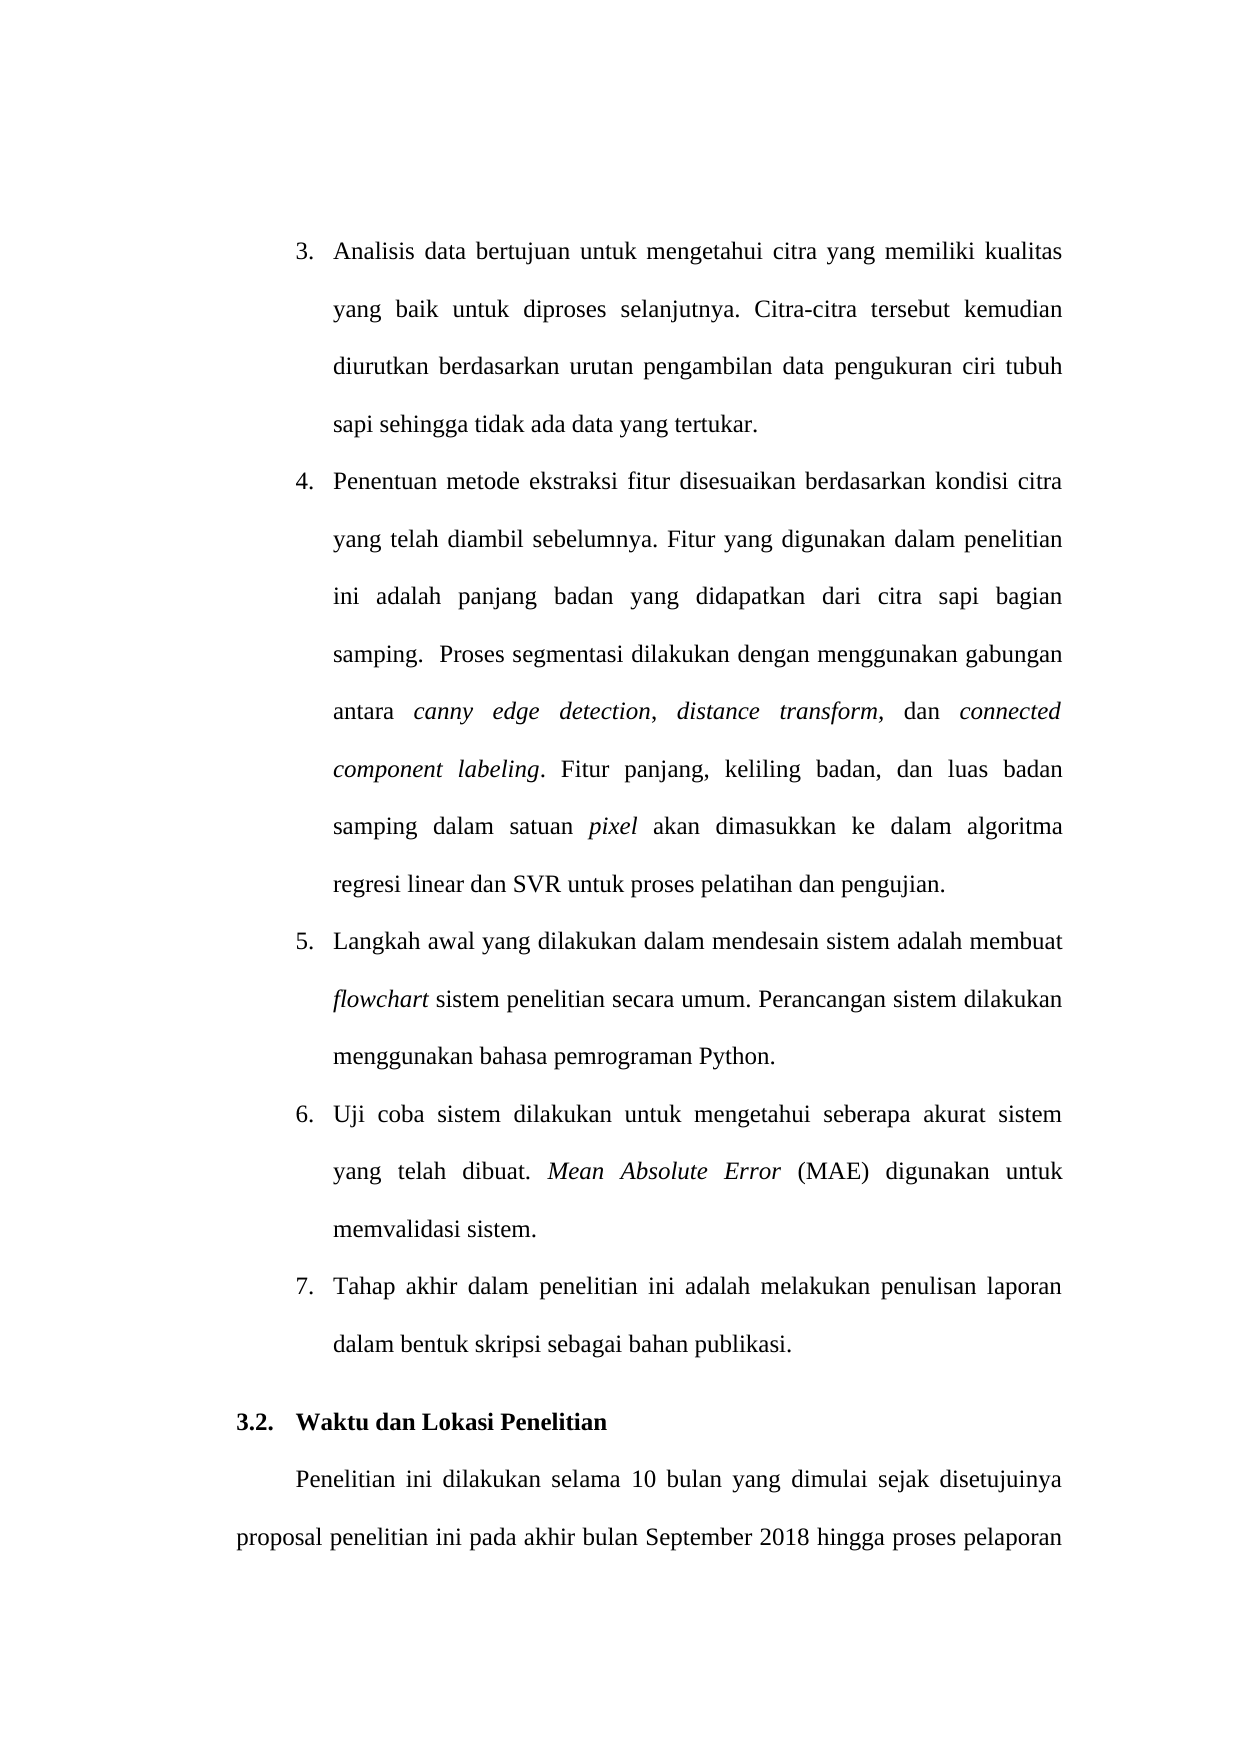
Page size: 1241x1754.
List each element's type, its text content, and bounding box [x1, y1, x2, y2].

list Tahap akhir dalam penelitian ini adalah melakukan penulisan laporan dalam bentuk skripsi sebagai bahan publikasi. [295, 1271, 1063, 1357]
list Langkah awal yang dilakukan dalam mendesain sistem adalah membuat flowchart sistem penelitian secara umum. Perancangan sistem dilakukan menggunakan bahasa pemrograman Python. [295, 926, 1063, 1070]
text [236, 1464, 1063, 1551]
list Analisis data bertujuan untuk mengetahui citra yang memiliki kualitas yang baik untuk diproses selanjutnya. Citra-citra tersebut kemudian diurutkan berdasarkan urutan pengambilan data pengukuran ciri tubuh sapi sehingga tidak ada data yang tertukar. [295, 236, 1063, 437]
list Uji coba sistem dilakukan untuk mengetahui seberapa akurat sistem yang telah dibuat. Mean Absolute Error (MAE) digunakan untuk memvalidasi sistem. [295, 1099, 1063, 1242]
list Penentuan metode ekstraksi fitur disesuaikan berdasarkan kondisi citra yang telah diambil sebelumnya. Fitur yang digunakan dalam penelitian ini adalah panjang badan yang didapatkan dari citra sapi bagian samping. Proses segmentasi dilakukan dengan menggunakan gabungan antara canny edge detection, distance transform, dan connected component labeling. Fitur panjang, keliling badan, dan luas badan samping dalam satuan pixel akan dimasukkan ke dalam algoritma regresi linear dan SVR untuk proses pelatihan dan pengujian. [295, 466, 1063, 897]
subtitle Waktu dan Lokasi Penelitian [236, 1407, 1063, 1436]
